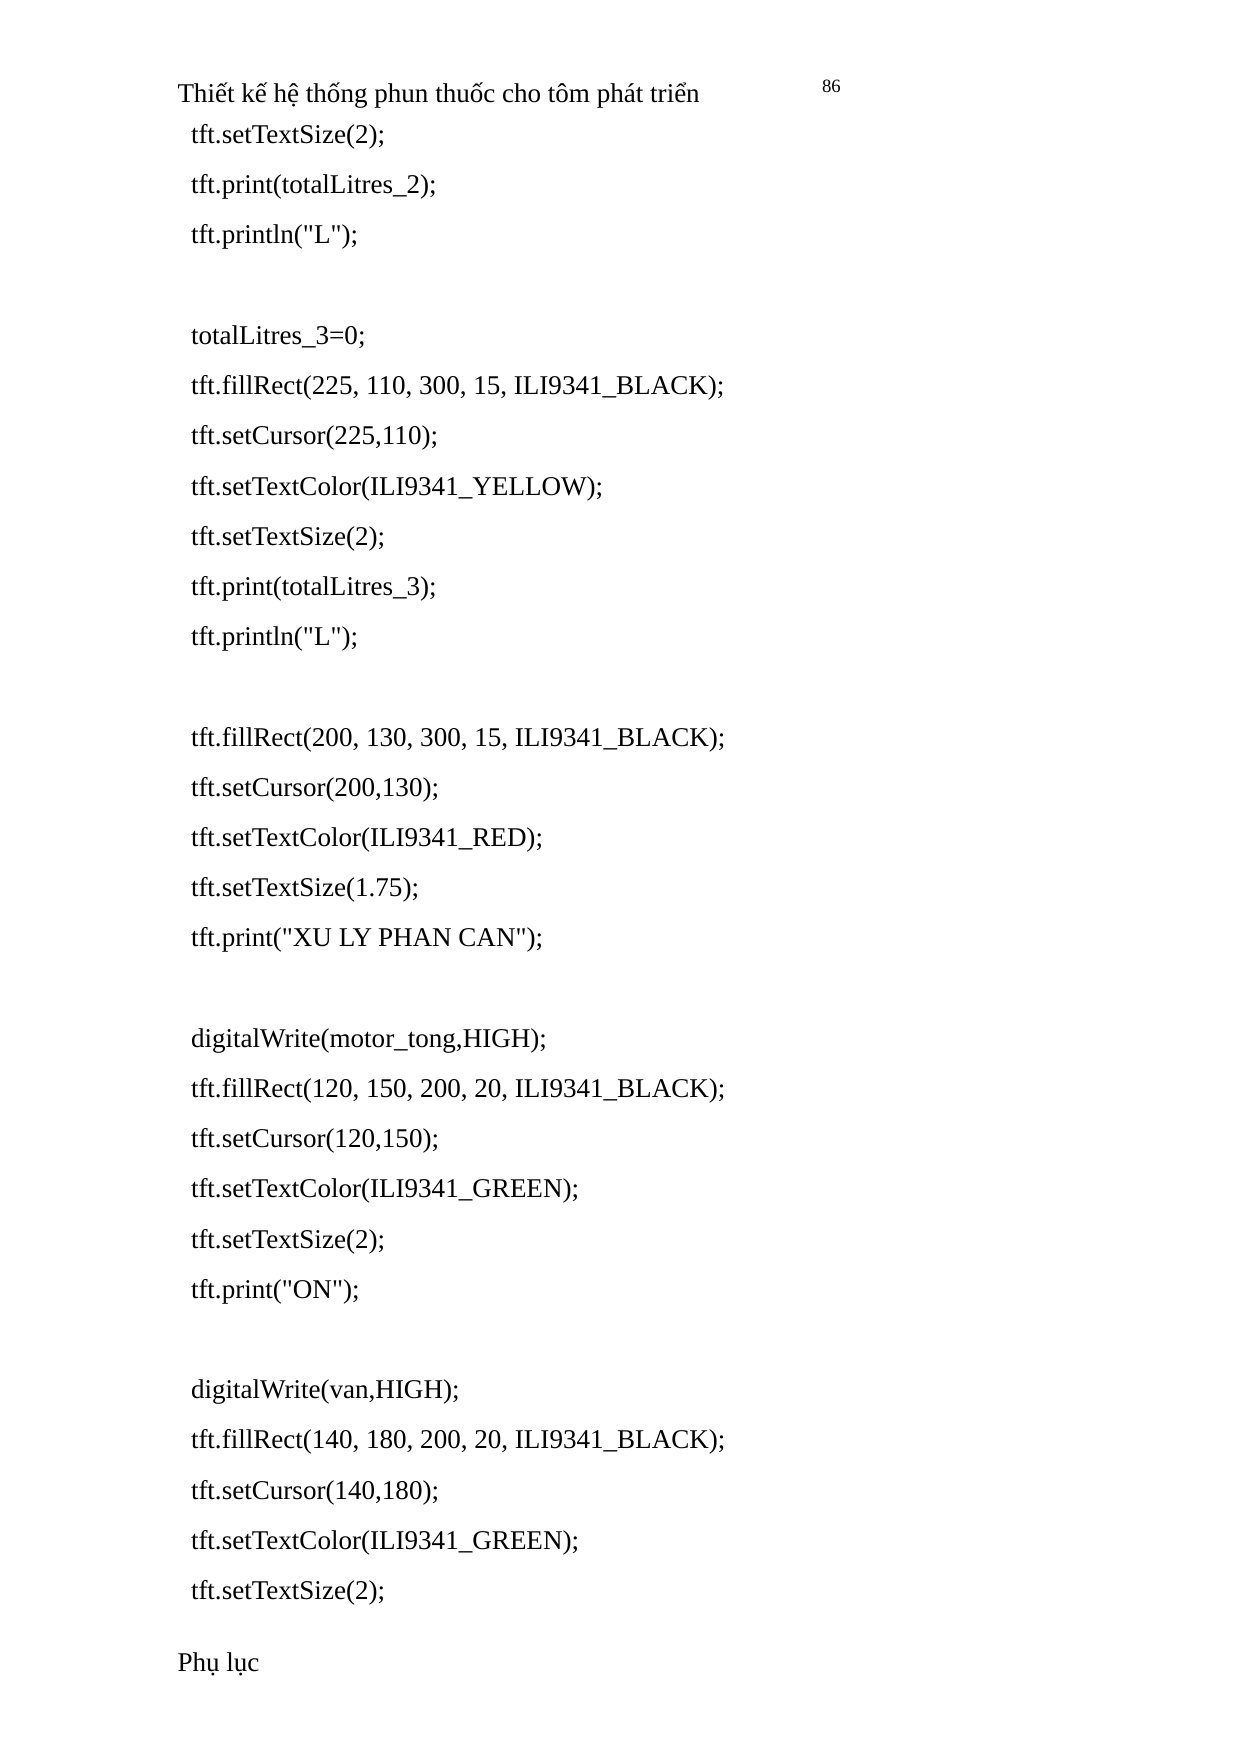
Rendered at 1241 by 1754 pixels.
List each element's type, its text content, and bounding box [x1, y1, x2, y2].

text tft.setTextSize(2); [177, 1223, 1122, 1254]
text tft.setTextColor(ILI9341_GREEN); [177, 1524, 1122, 1555]
text tft.setTextSize(1.75); [177, 871, 1122, 902]
text tft.print("XU LY PHAN CAN"); [177, 921, 1122, 953]
text tft.setCursor(200,130); [177, 771, 1122, 802]
text tft.fillRect(200, 130, 300, 15, ILI9341_BLACK); [177, 721, 1122, 752]
text tft.fillRect(225, 110, 300, 15, ILI9341_BLACK); [177, 369, 1122, 400]
text totalLitres_3=0; [177, 319, 1122, 350]
text tft.setTextColor(ILI9341_GREEN); [177, 1172, 1122, 1204]
text tft.println("L"); [177, 620, 1122, 651]
text tft.fillRect(140, 180, 200, 20, ILI9341_BLACK); [177, 1423, 1122, 1455]
text tft.print("ON"); [177, 1273, 1122, 1304]
text tft.print(totalLitres_2); [177, 168, 1122, 199]
text tft.setTextSize(2); [177, 118, 1122, 149]
text tft.setTextSize(2); [177, 520, 1122, 551]
text digitalWrite(motor_tong,HIGH); [177, 1022, 1122, 1053]
text tft.setCursor(140,180); [177, 1474, 1122, 1505]
text digitalWrite(van,HIGH); [177, 1373, 1122, 1404]
text tft.setCursor(120,150); [177, 1122, 1122, 1153]
text tft.setTextColor(ILI9341_YELLOW); [177, 469, 1122, 501]
text tft.println("L"); [177, 218, 1122, 250]
text tft.print(totalLitres_3); [177, 570, 1122, 601]
text tft.fillRect(120, 150, 200, 20, ILI9341_BLACK); [177, 1072, 1122, 1103]
text tft.setTextSize(2); [177, 1574, 1122, 1605]
text tft.setTextColor(ILI9341_RED); [177, 821, 1122, 852]
text tft.setCursor(225,110); [177, 419, 1122, 451]
